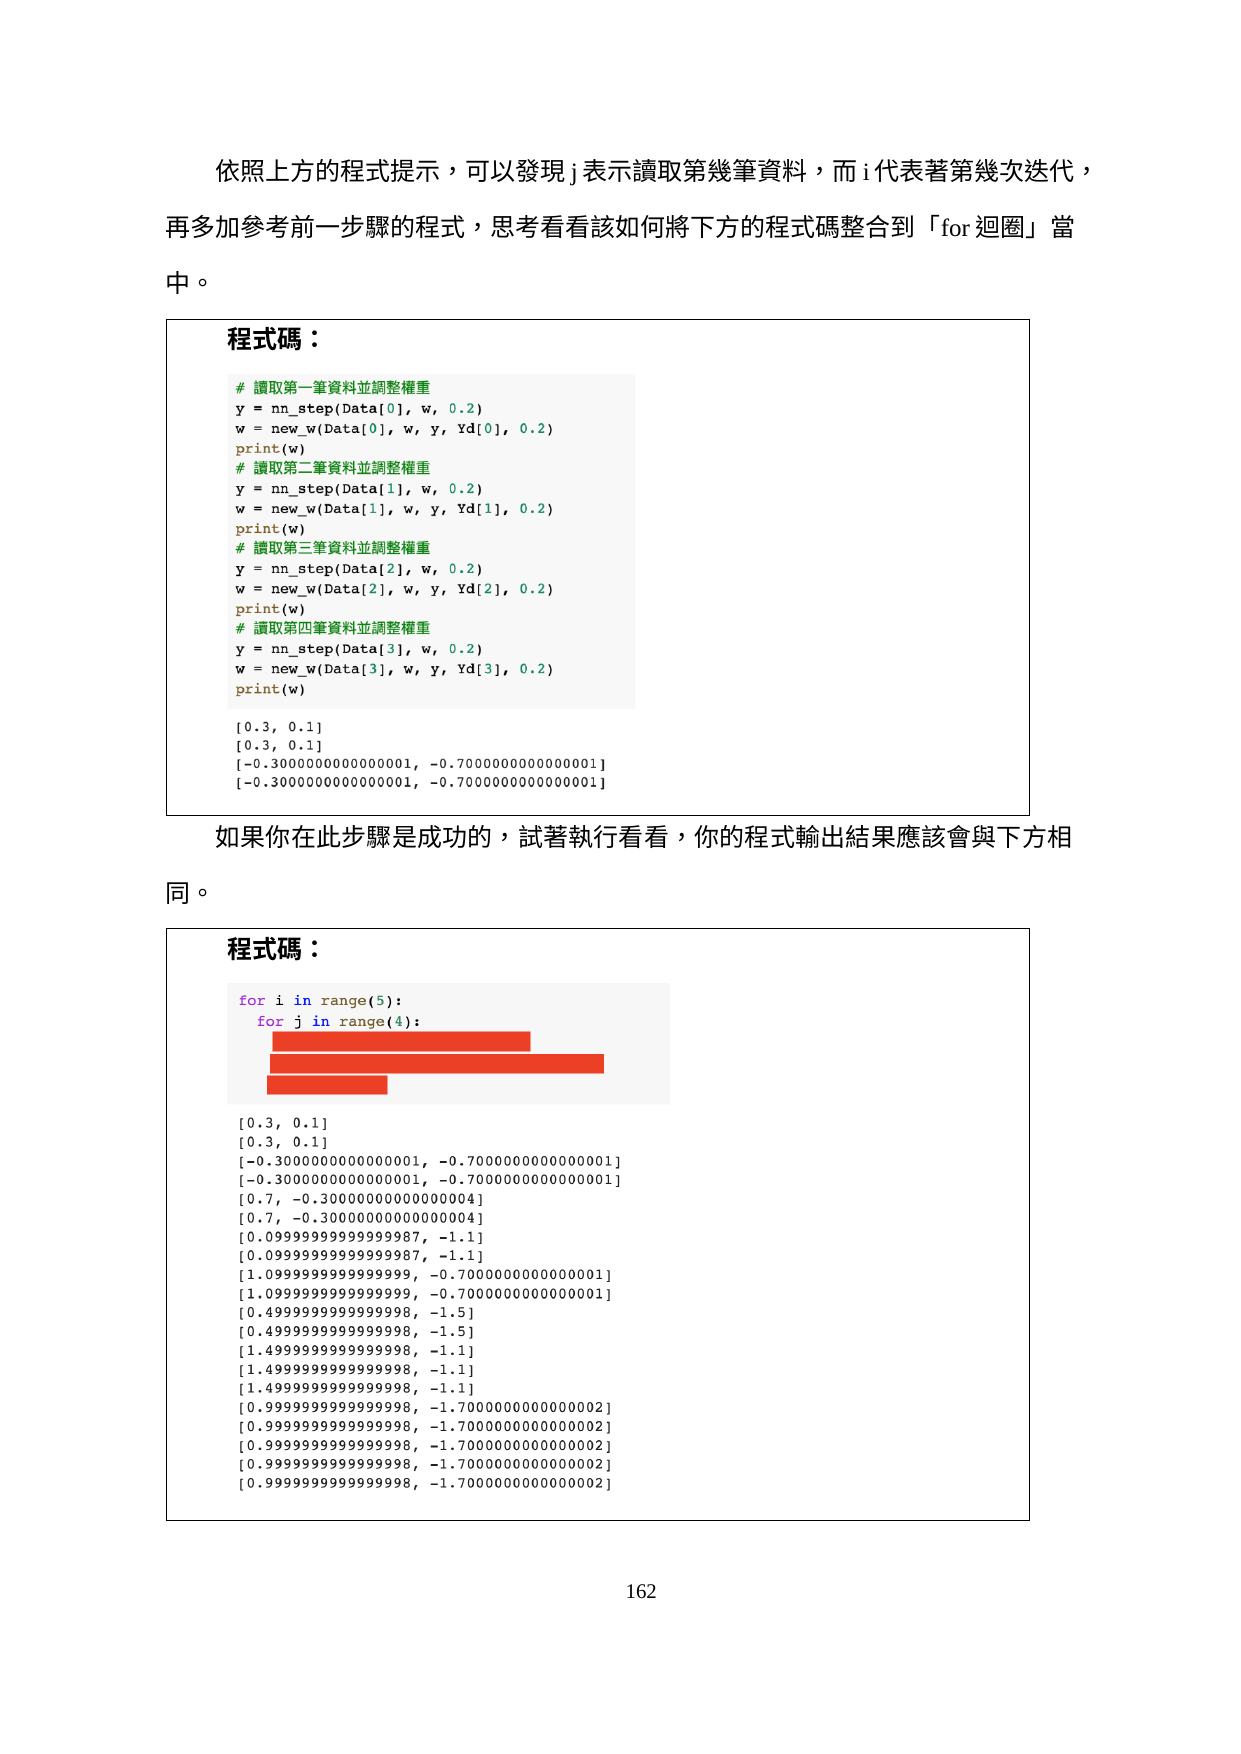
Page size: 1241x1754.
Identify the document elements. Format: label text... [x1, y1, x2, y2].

picture [227, 374, 636, 802]
table_header 程式碼： [167, 320, 1029, 815]
text 如果你在此步驟是成功的，試著執行看看，你的程式輸出結果應該會與下方相同。 [165, 816, 1075, 910]
table_header 程式碼： [167, 929, 1029, 1520]
text 依照上方的程式提示，可以發現j表示讀取第幾筆資料，而i代表著第幾次迭代，再多加參考前一步驟的程式，思考看看該如何將下方的程式碼整合到「for迴圈」當中。 [165, 151, 1075, 301]
picture [227, 983, 670, 1506]
